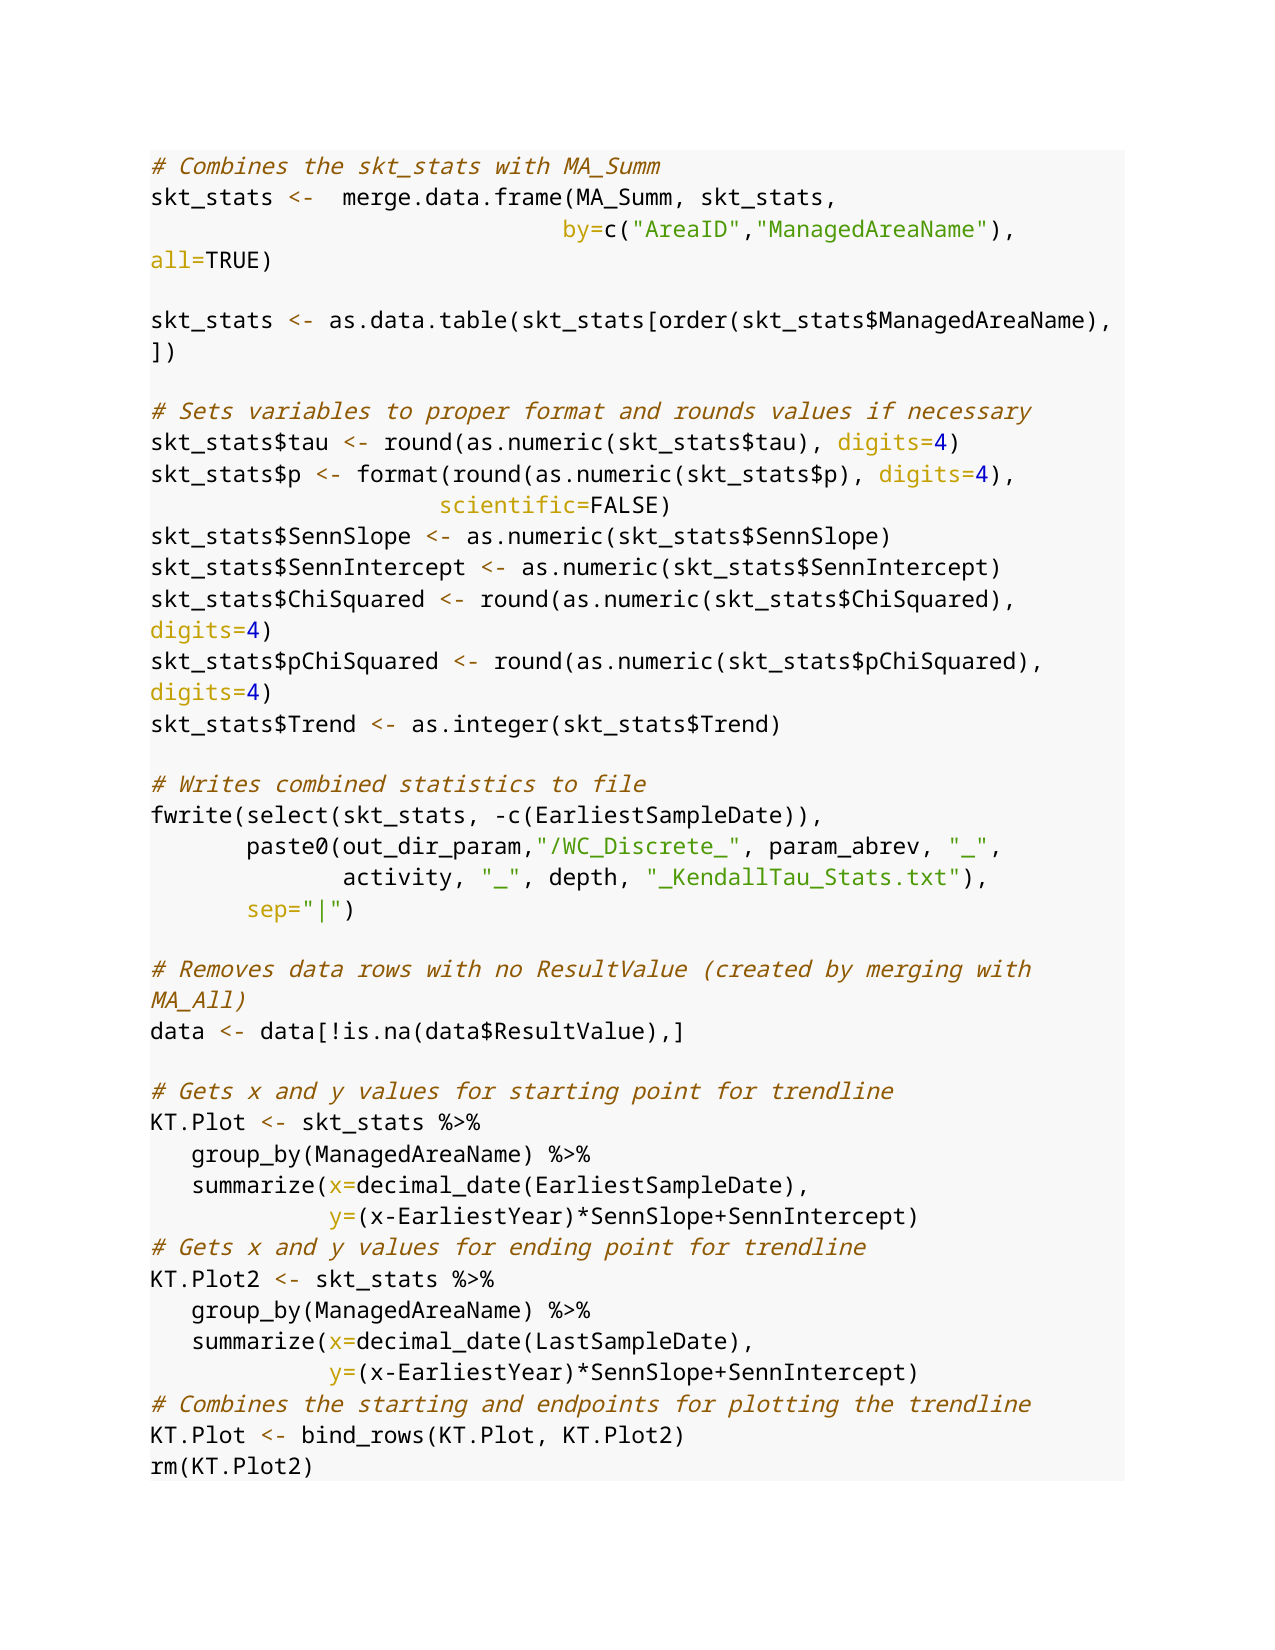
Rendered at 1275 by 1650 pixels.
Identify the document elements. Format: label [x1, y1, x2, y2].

text [150, 150, 1125, 1481]
